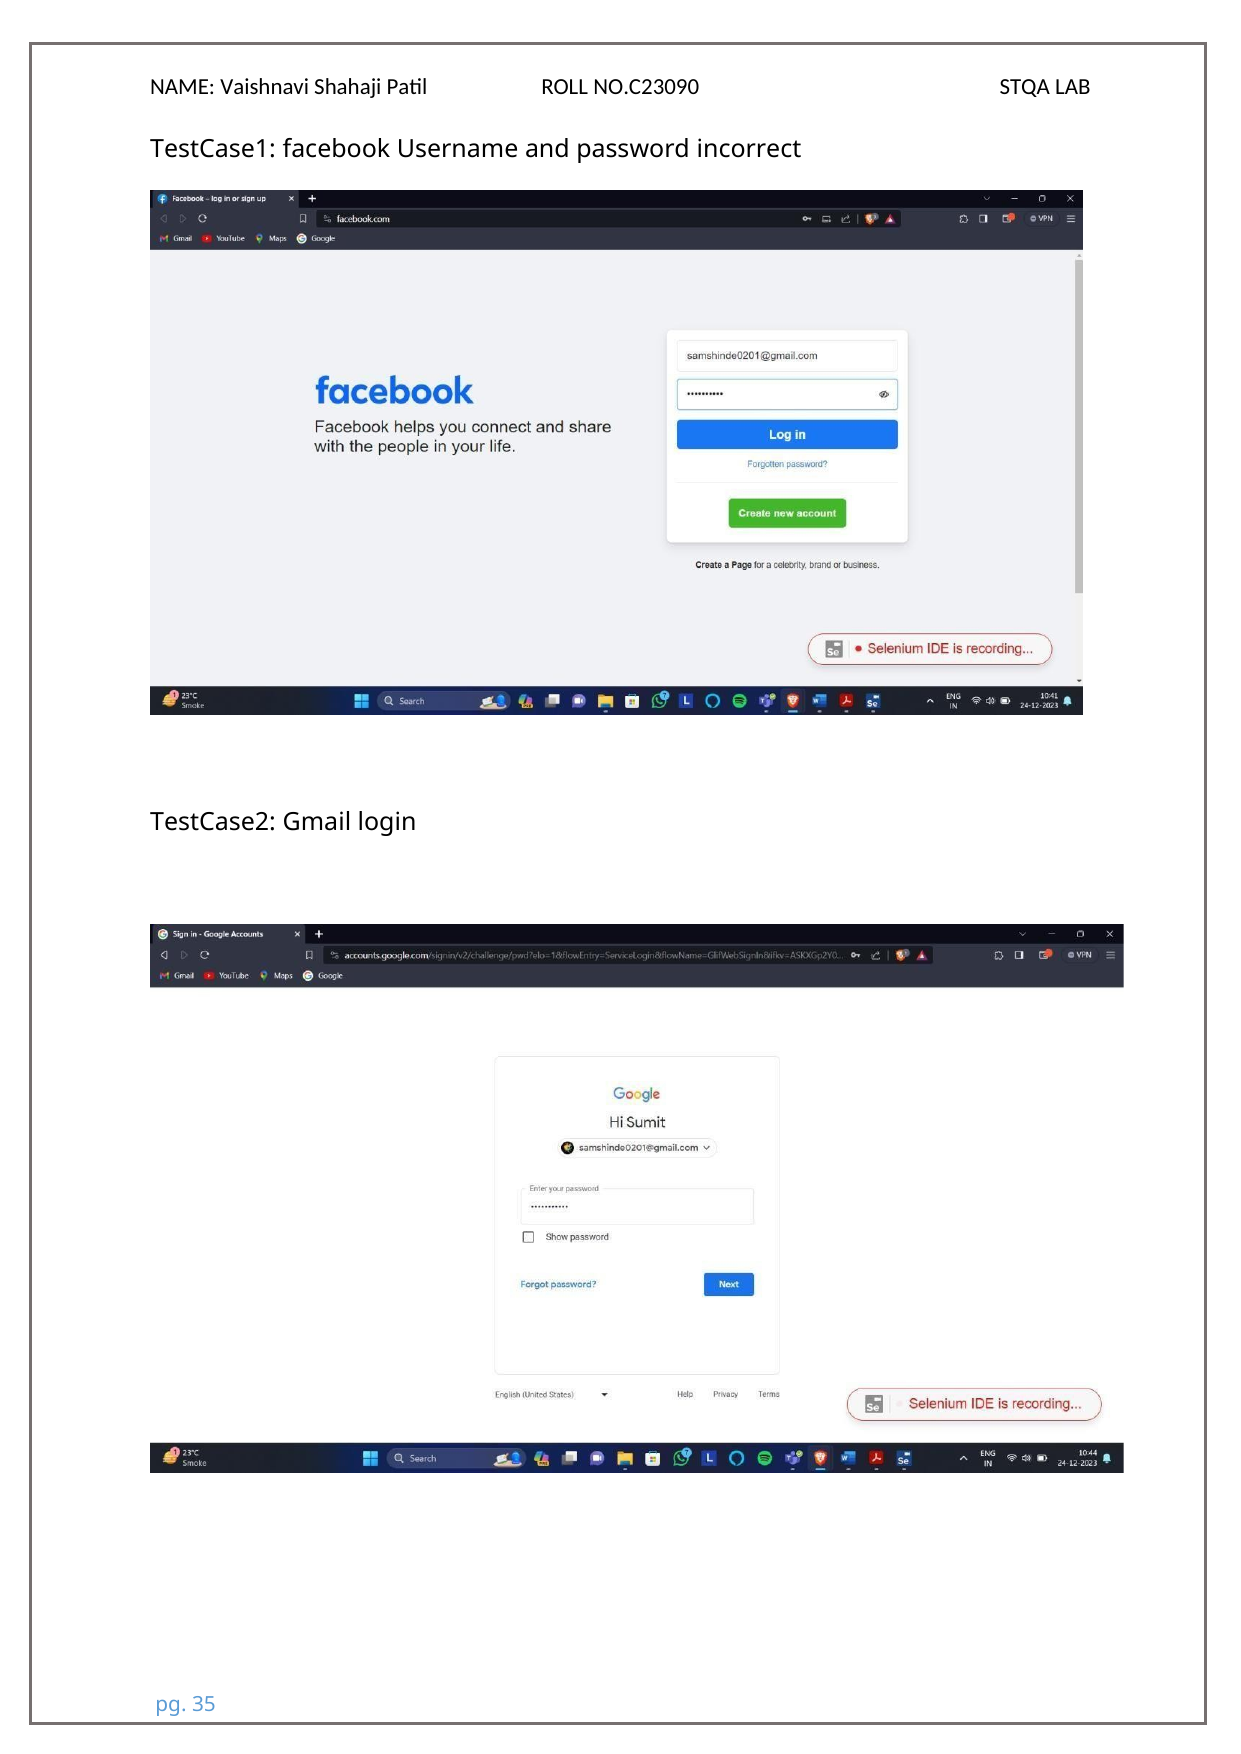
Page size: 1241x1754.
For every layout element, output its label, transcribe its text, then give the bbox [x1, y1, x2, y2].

text NAME: Vaishnavi Shahaji Patil ROLL NO.C23090 STQA LAB [150, 72, 1196, 100]
text TestCase1: facebook Username and password incorrect [150, 130, 1196, 164]
picture [150, 190, 1083, 715]
text TestCase2: Gmail login [150, 804, 1196, 838]
picture [150, 924, 1124, 1473]
text pg. 35 [155, 1689, 1196, 1718]
